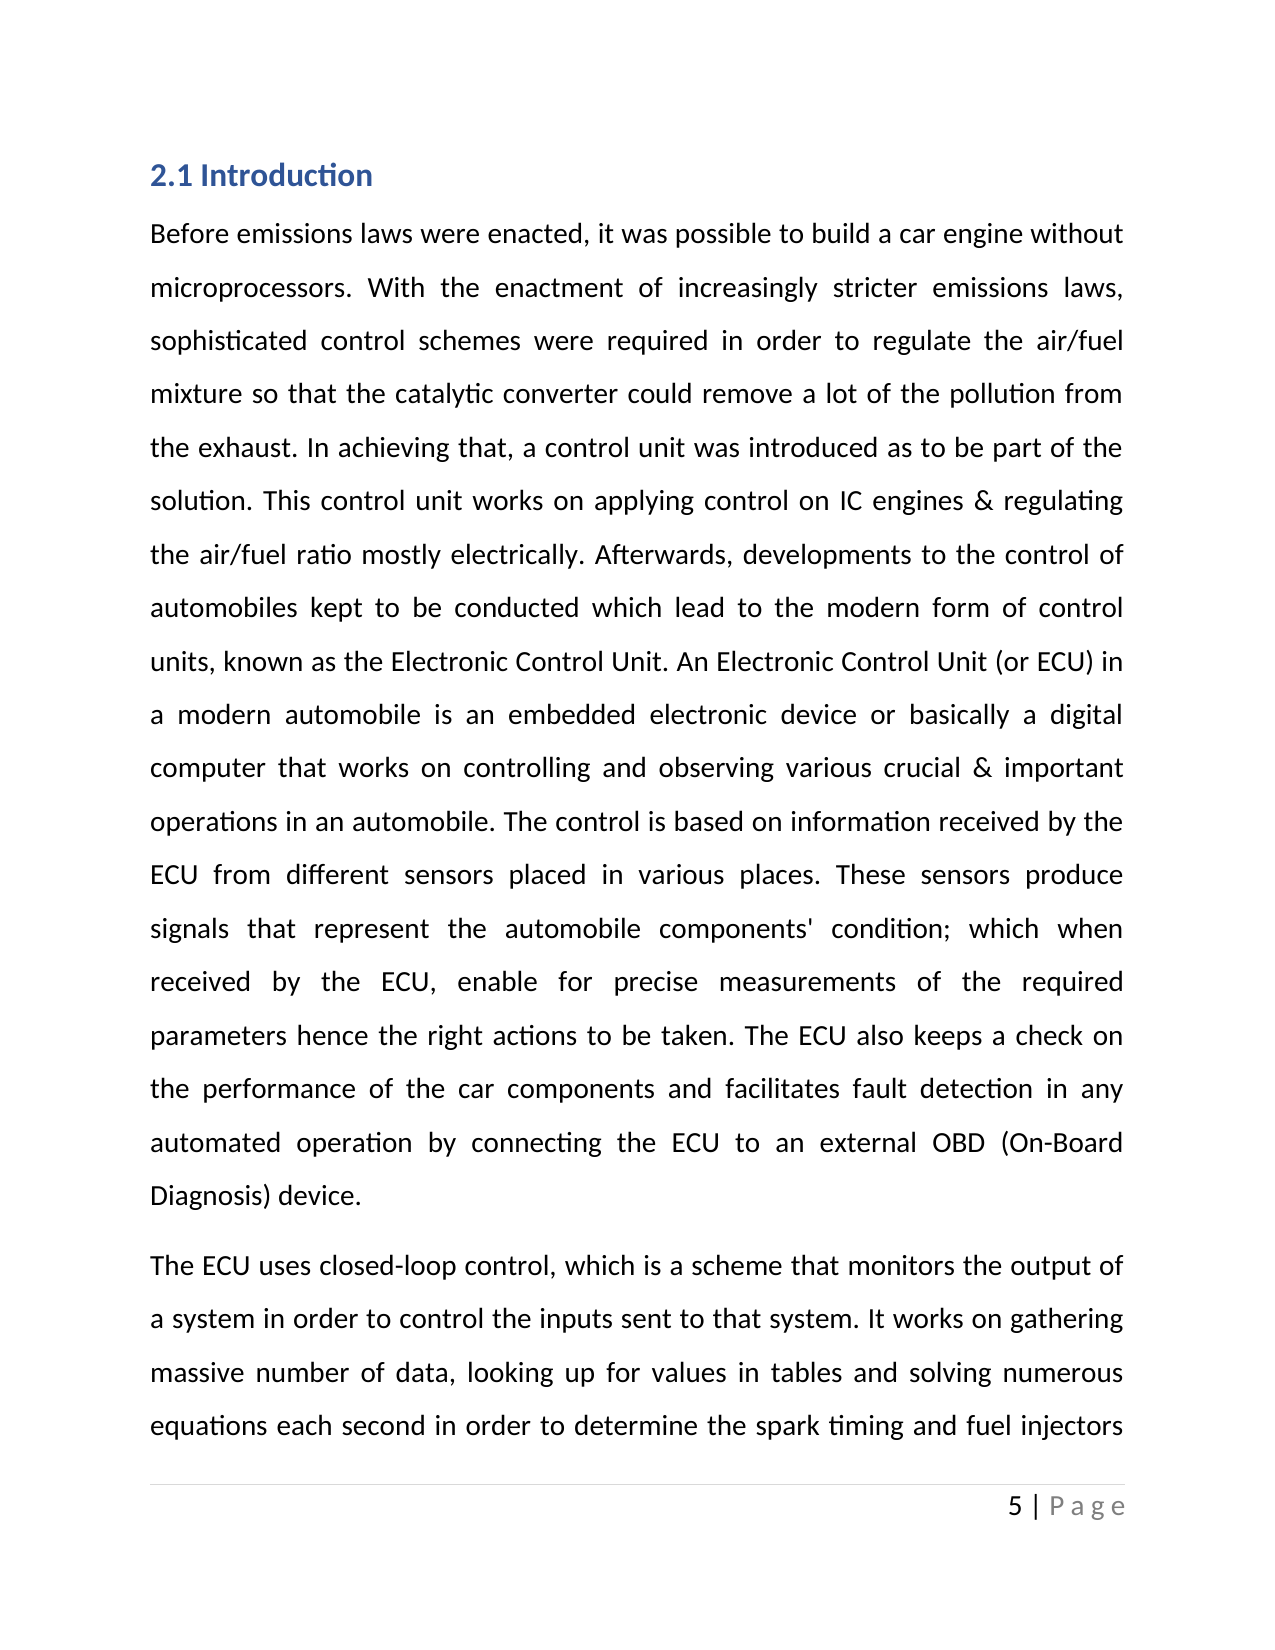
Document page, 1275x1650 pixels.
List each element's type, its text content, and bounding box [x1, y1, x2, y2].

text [150, 1247, 1125, 1443]
subtitle 2.1 Introduction [150, 154, 1125, 195]
text Before emissions laws were enacted, it was possible to build a car engine without microprocessors. With the enactment of increasingly stricter emissions laws, sophisticated control schemes were required in order to regulate the air/fuel mixture so that the catalytic converter could remove a lot of the pollution from the exhaust. In achieving that, a control unit was introduced as to be part of the solution. This control unit works on applying control on IC engines & regulating the air/fuel ratio mostly electrically. Afterwards, developments to the control of automobiles kept to be conducted which lead to the modern form of control units, known as the Electronic Control Unit. An Electronic Control Unit (or ECU) in a modern automobile is an embedded electronic device or basically a digital computer that works on controlling and observing various crucial & important operations in an automobile. The control is based on information received by the ECU from different sensors placed in various places. These sensors produce signals that represent the automobile components' condition; which when received by the ECU, enable for precise measurements of the required parameters hence the right actions to be taken. The ECU also keeps a check on the performance of the car components and facilitates fault detection in any automated operation by connecting the ECU to an external OBD (On-Board Diagnosis) device. [150, 215, 1125, 1213]
